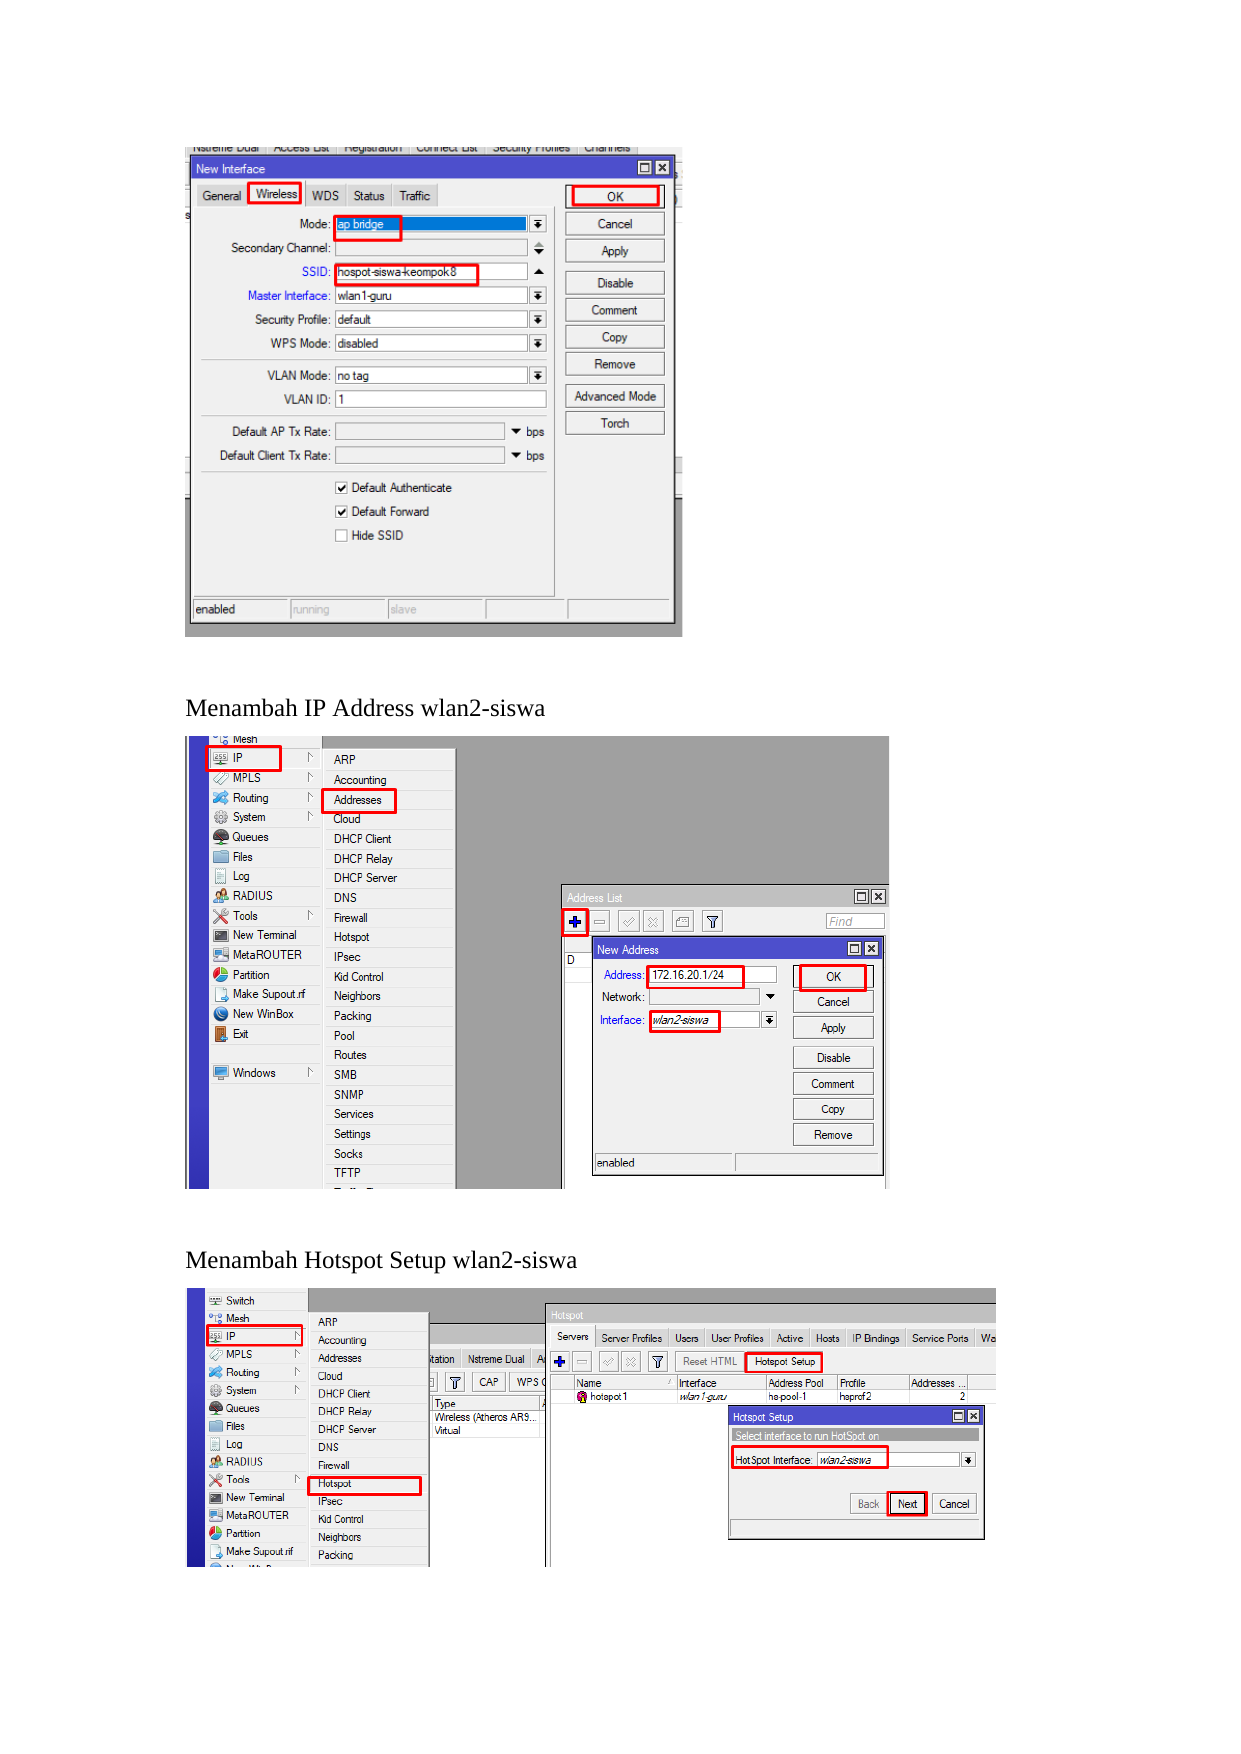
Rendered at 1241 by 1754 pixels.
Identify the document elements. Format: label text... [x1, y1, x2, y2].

picture [185, 736, 890, 1189]
picture [185, 147, 683, 637]
text Menambah IP Address wlan2-siswa [148, 693, 1092, 722]
picture [185, 1288, 996, 1567]
text Menambah Hotspot Setup wlan2-siswa [148, 1245, 1092, 1274]
